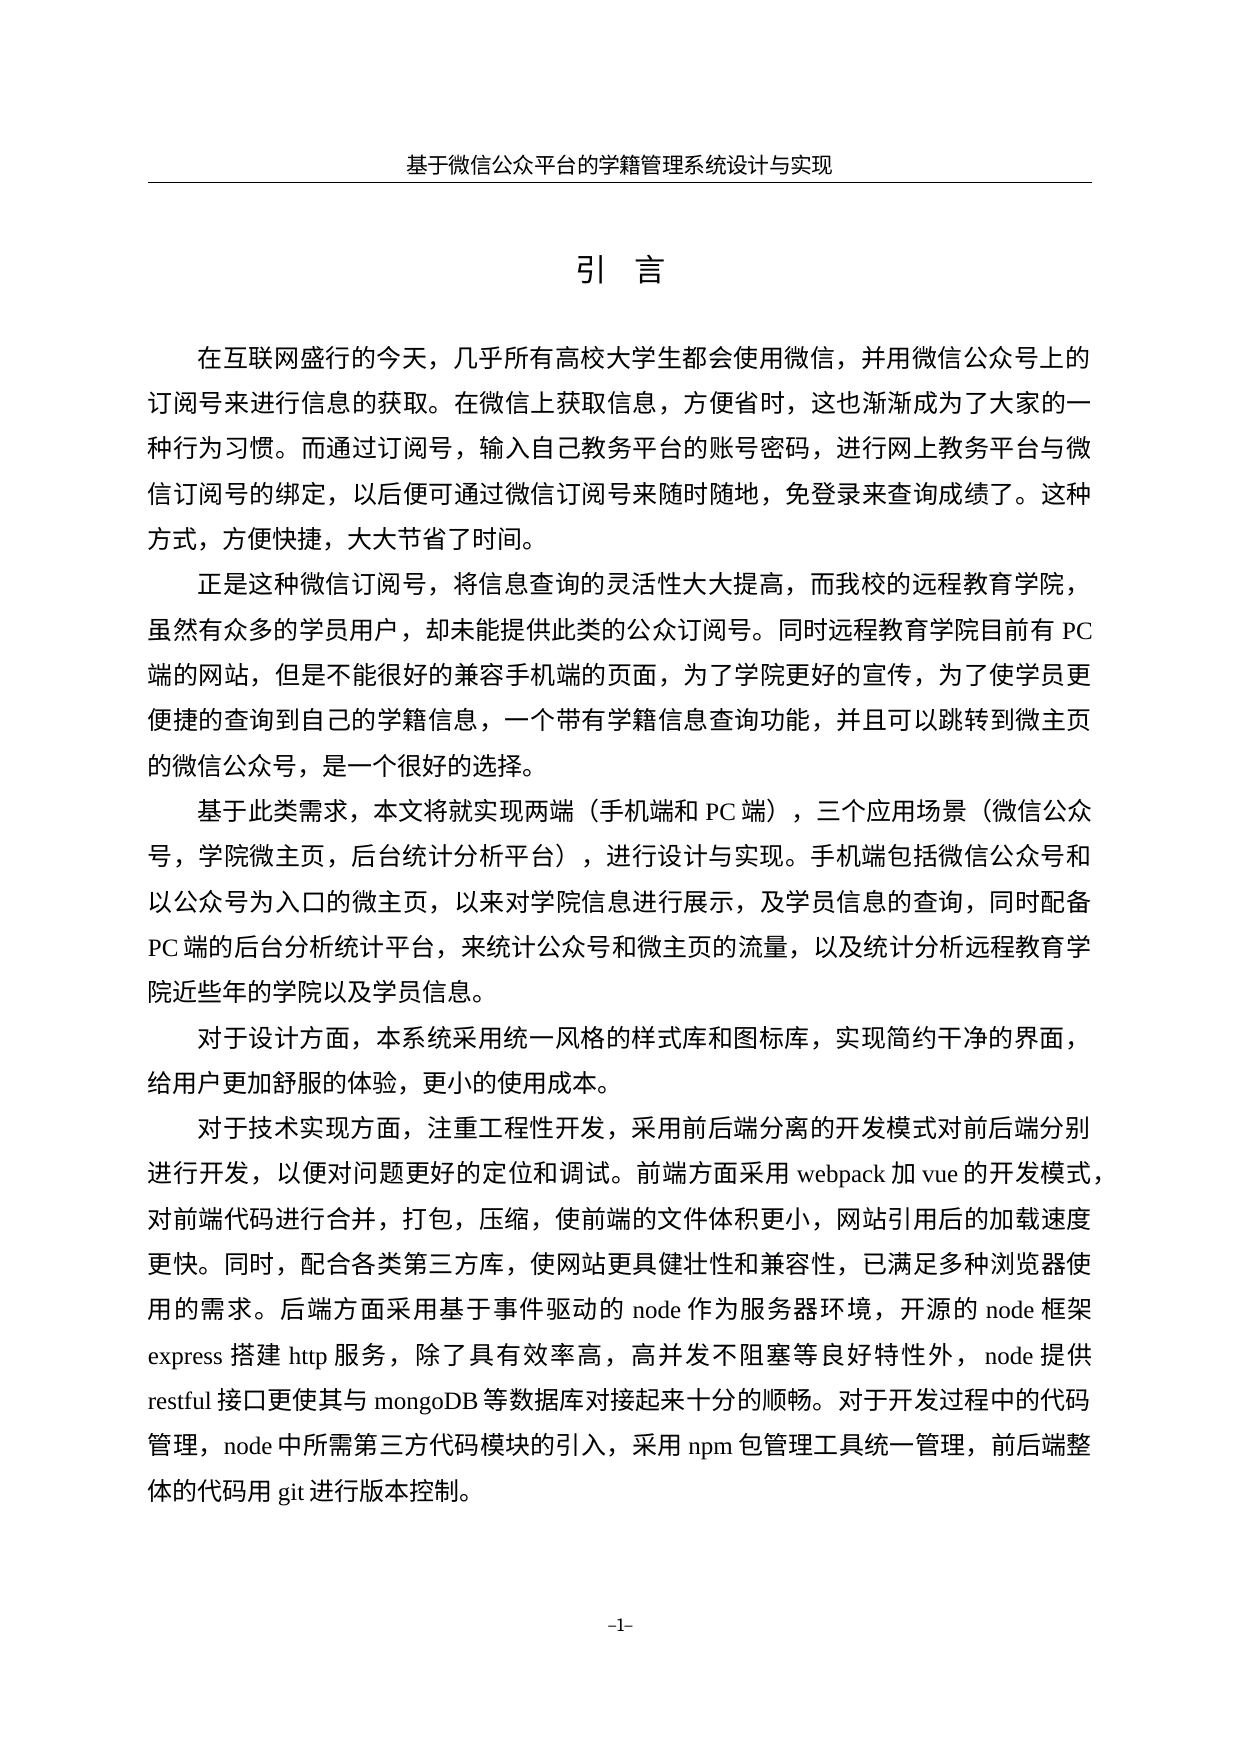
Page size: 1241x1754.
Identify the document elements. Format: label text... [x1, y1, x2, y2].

text 对于设计方面，本系统采用统一风格的样式库和图标库，实现简约干净的界面，给用户更加舒服的体验，更小的使用成本。 [148, 1018, 1092, 1099]
text 基于此类需求，本文将就实现两端（手机端和PC端），三个应用场景（微信公众号，学院微主页，后台统计分析平台），进行设计与实现。手机端包括微信公众号和以公众号为入口的微主页，以来对学院信息进行展示，及学员信息的查询，同时配备PC端的后台分析统计平台，来统计公众号和微主页的流量，以及统计分析远程教育学院近些年的学院以及学员信息。 [148, 791, 1092, 1009]
text 对于技术实现方面，注重工程性开发，采用前后端分离的开发模式对前后端分别进行开发，以便对问题更好的定位和调试。前端方面采用webpack加vue的开发模式，对前端代码进行合并，打包，压缩，使前端的文件体积更小，网站引用后的加载速度更快。同时，配合各类第三方库，使网站更具健壮性和兼容性，已满足多种浏览器使用的需求。后端方面采用基于事件驱动的node作为服务器环境，开源的node框架express搭建http服务，除了具有效率高，高并发不阻塞等良好特性外，node提供restful接口更使其与mongoDB等数据库对接起来十分的顺畅。对于开发过程中的代码管理，node中所需第三方代码模块的引入，采用npm包管理工具统一管理，前后端整体的代码用git进行版本控制。 [148, 1109, 1092, 1507]
subtitle 引 言 [148, 246, 1092, 291]
text 在互联网盛行的今天，几乎所有高校大学生都会使用微信，并用微信公众号上的订阅号来进行信息的获取。在微信上获取信息，方便省时，这也渐渐成为了大家的一种行为习惯。而通过订阅号，输入自己教务平台的账号密码，进行网上教务平台与微信订阅号的绑定，以后便可通过微信订阅号来随时随地，免登录来查询成绩了。这种方式，方便快捷，大大节省了时间。 [148, 338, 1092, 556]
text 正是这种微信订阅号，将信息查询的灵活性大大提高，而我校的远程教育学院，虽然有众多的学员用户，却未能提供此类的公众订阅号。同时远程教育学院目前有PC端的网站，但是不能很好的兼容手机端的页面，为了学院更好的宣传，为了使学员更便捷的查询到自己的学籍信息，一个带有学籍信息查询功能，并且可以跳转到微主页的微信公众号，是一个很好的选择。 [148, 565, 1092, 782]
